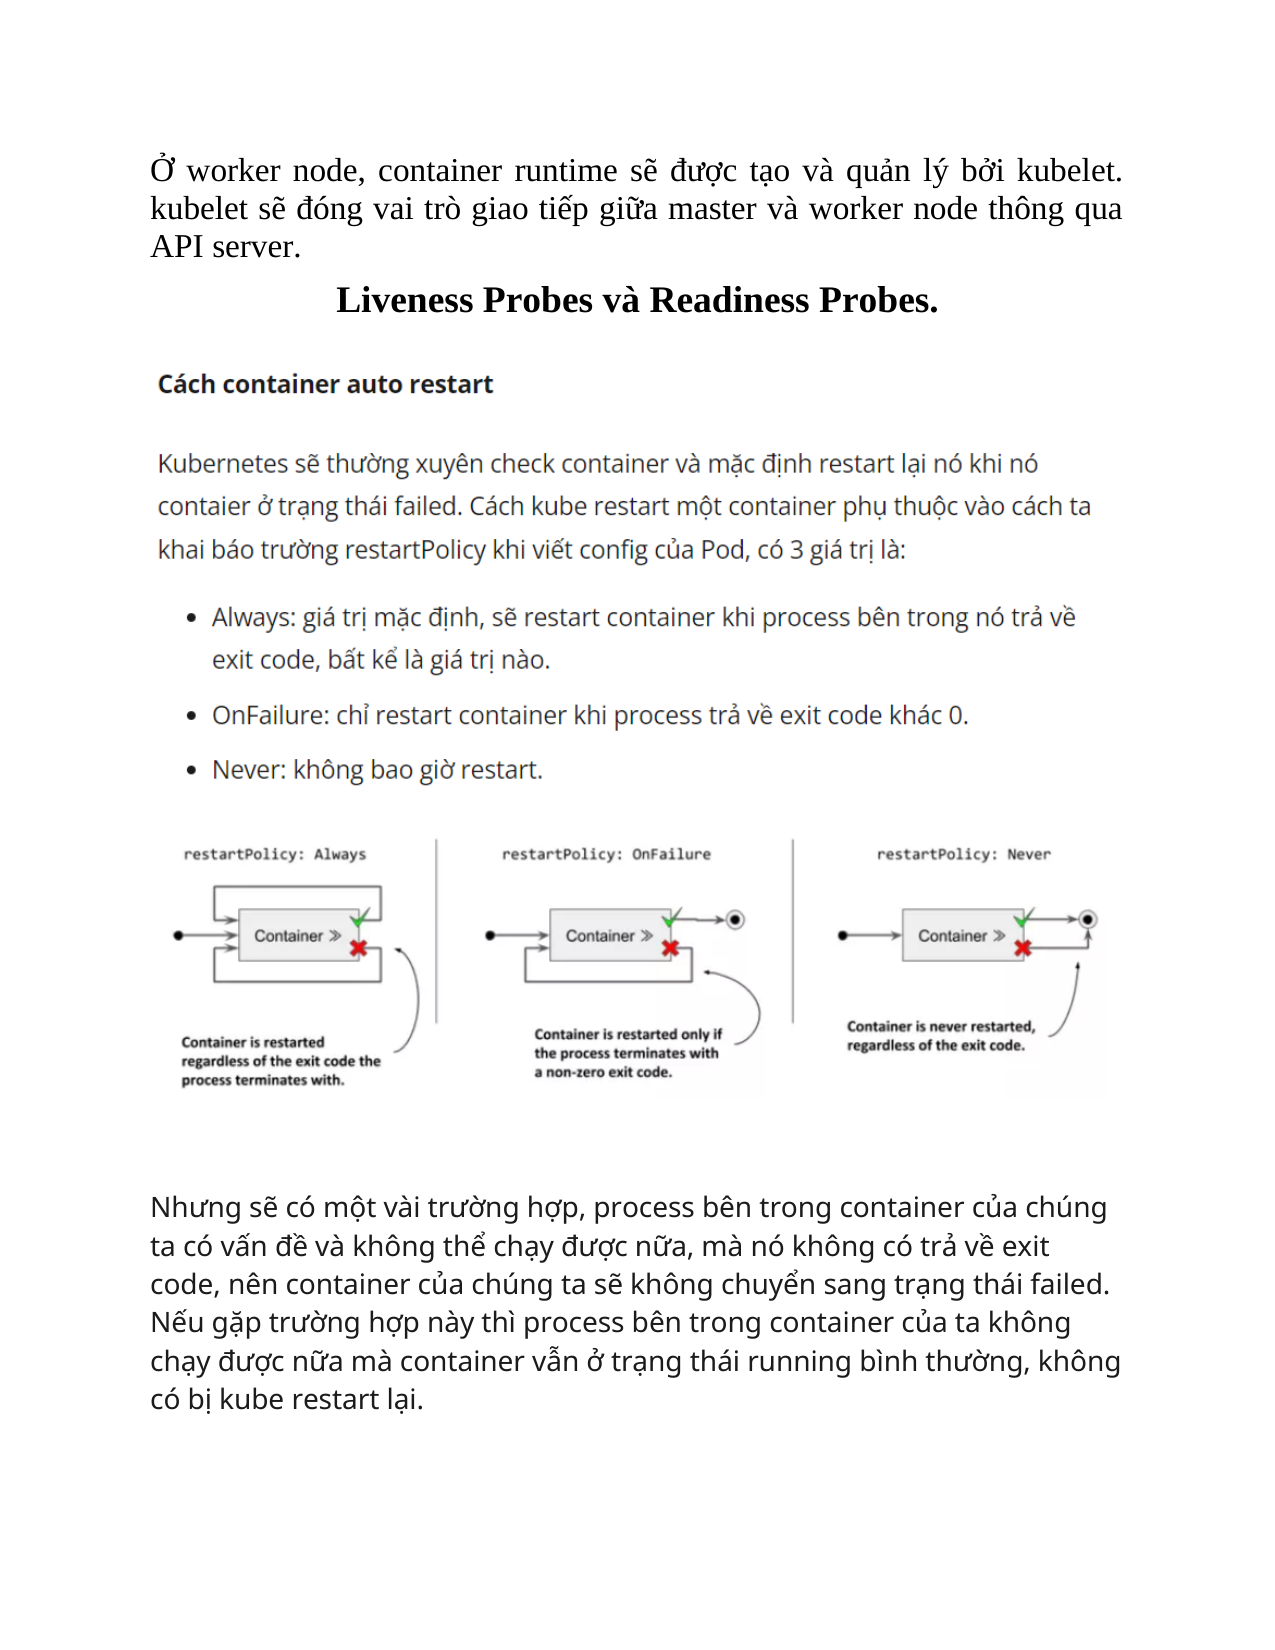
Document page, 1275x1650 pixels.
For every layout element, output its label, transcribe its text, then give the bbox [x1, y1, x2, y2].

subtitle Liveness Probes và Readiness Probes. [150, 277, 1125, 321]
text Ở worker node, container runtime sẽ được tạo và quản lý bởi kubelet. kubelet sẽ đóng vai trò giao tiếp giữa master và worker node thông qua API server. [150, 150, 1125, 265]
picture [150, 354, 1125, 1100]
text Nhưng sẽ có một vài trường hợp, process bên trong container của chúng ta có vấn đề và không thể chạy được nữa, mà nó không có trả về exit code, nên container của chúng ta sẽ không chuyển sang trạng thái failed. Nếu gặp trường hợp này thì process bên trong container của ta không chạy được nữa mà container vẫn ở trạng thái running bình thường, không có bị kube restart lại. [150, 1188, 1125, 1418]
